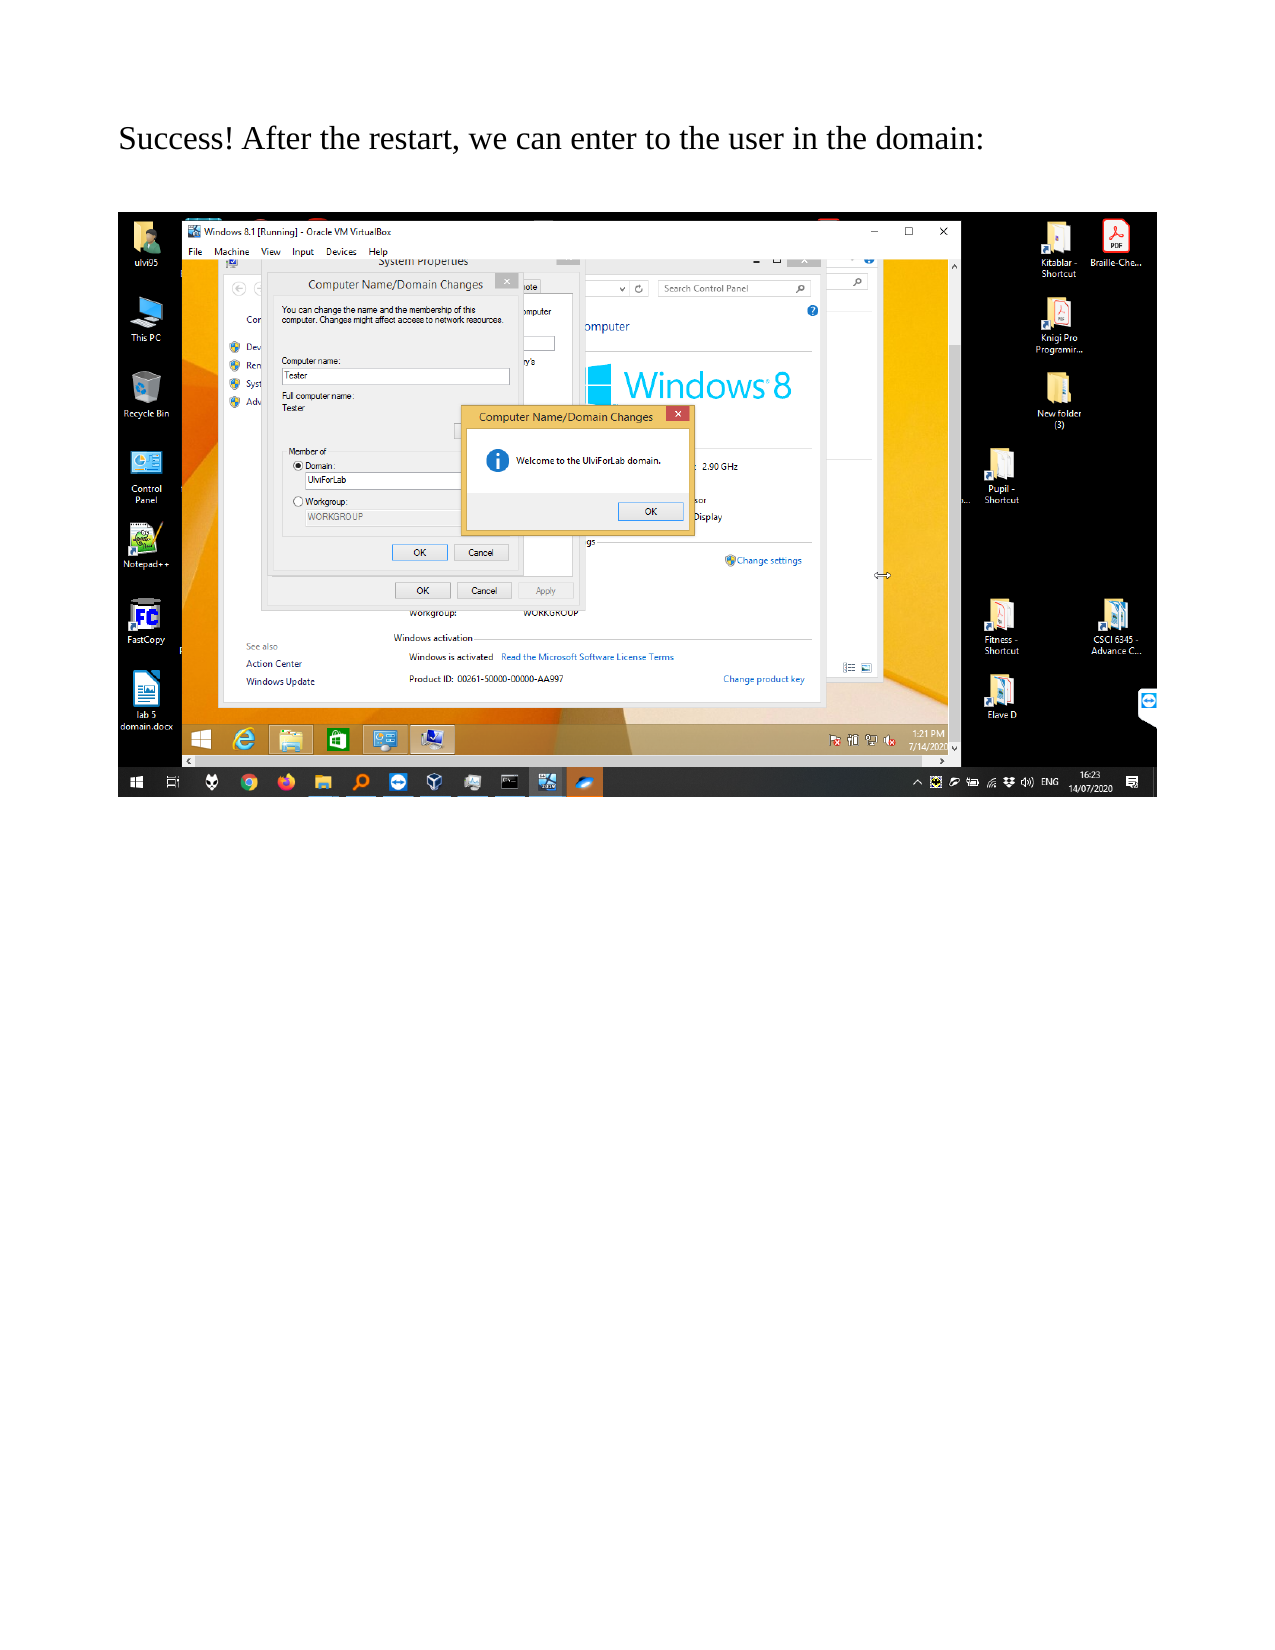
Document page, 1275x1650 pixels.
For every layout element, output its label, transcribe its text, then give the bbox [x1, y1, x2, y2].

picture [118, 212, 1157, 797]
text Success! After the restart, we can enter to the user in the domain: [118, 118, 1157, 156]
